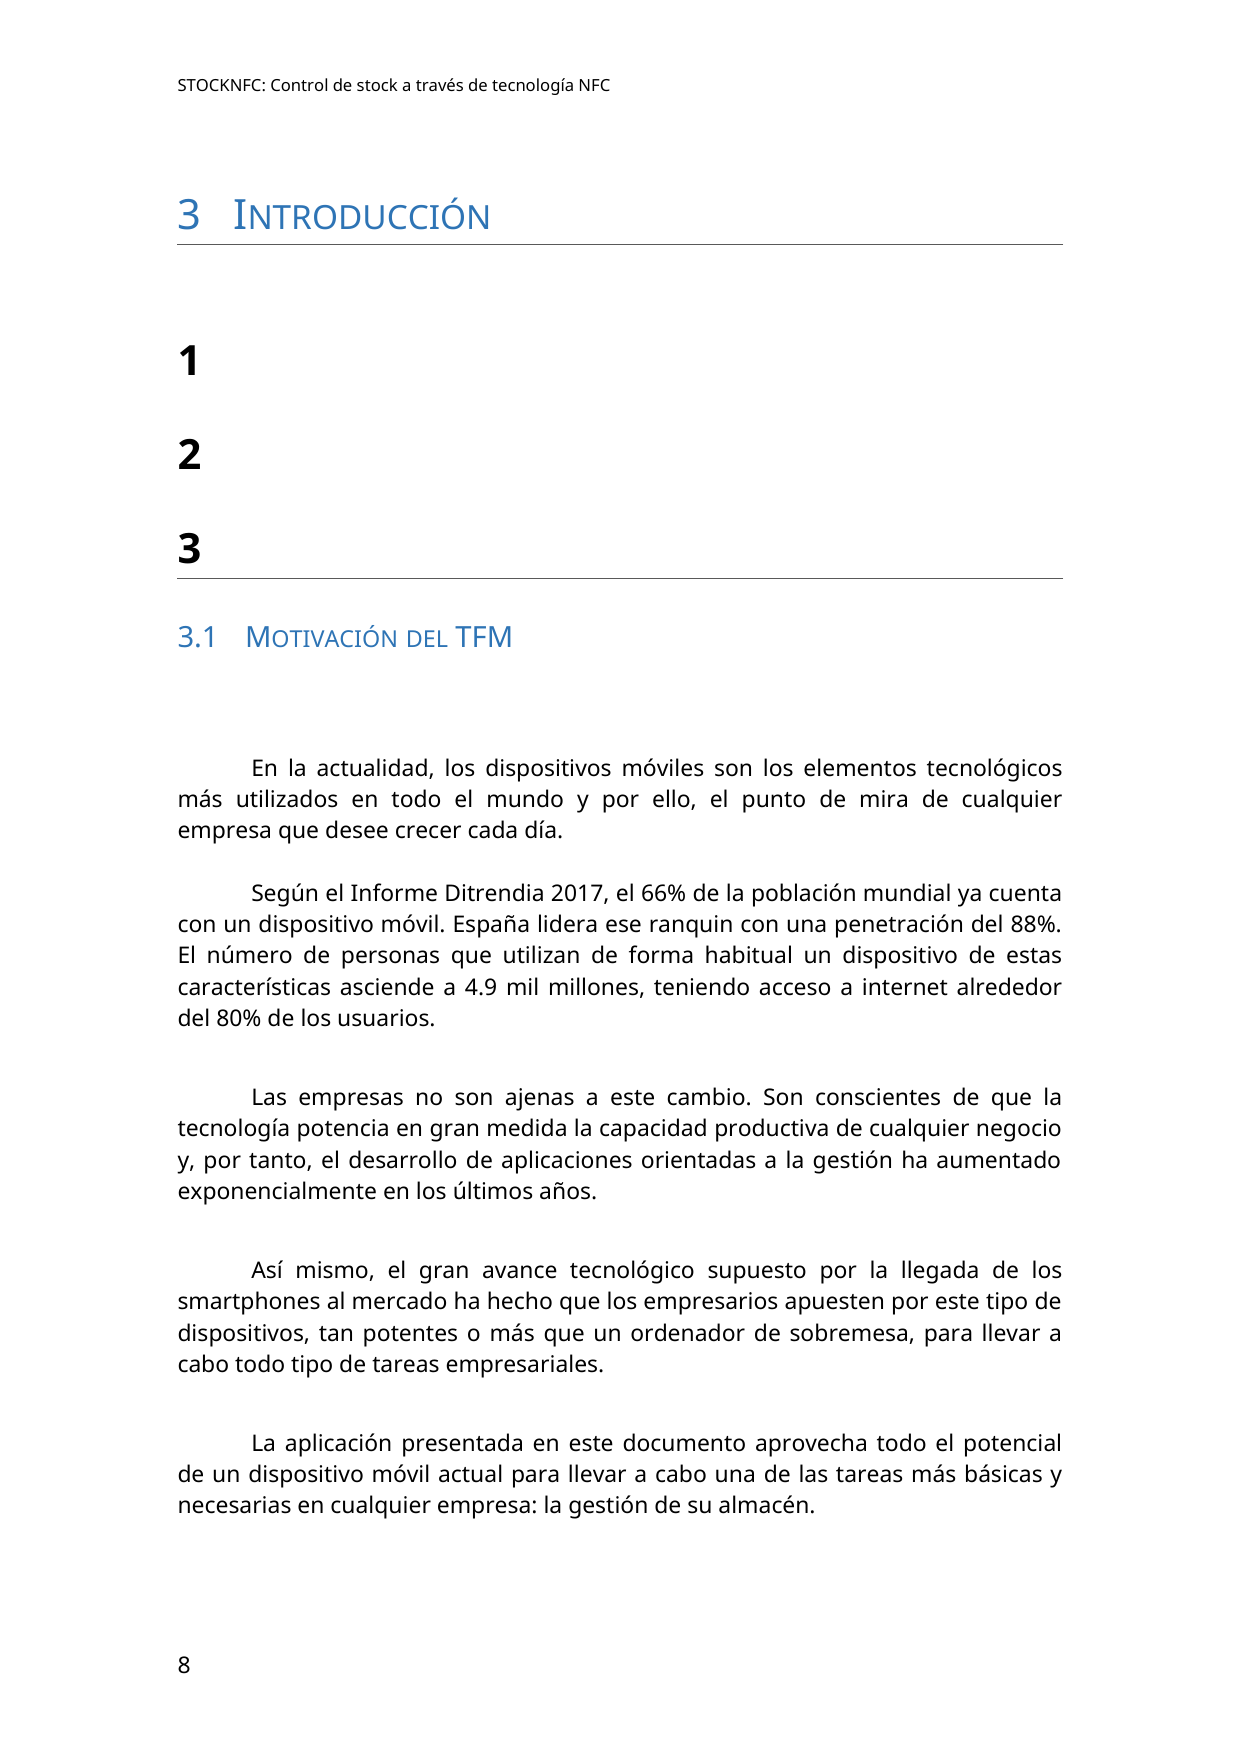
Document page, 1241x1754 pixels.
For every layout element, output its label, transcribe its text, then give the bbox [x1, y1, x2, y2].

subtitle Introducción [177, 185, 1063, 244]
text Según el Informe Ditrendia 2017, el 66% de la población mundial ya cuenta con un dispositivo móvil. España lidera ese ranquin con una penetración del 88%. El número de personas que utilizan de forma habitual un dispositivo de estas características asciende a 4.9 mil millones, teniendo acceso a internet alrededor del 80% de los usuarios. [177, 877, 1063, 1033]
subtitle Motivación del TFM [177, 616, 1063, 656]
text En la actualidad, los dispositivos móviles son los elementos tecnológicos más utilizados en todo el mundo y por ello, el punto de mira de cualquier empresa que desee crecer cada día. [177, 752, 1063, 846]
text Así mismo, el gran avance tecnológico supuesto por la llegada de los smartphones al mercado ha hecho que los empresarios apuesten por este tipo de dispositivos, tan potentes o más que un ordenador de sobremesa, para llevar a cabo todo tipo de tareas empresariales. [177, 1254, 1063, 1379]
text Las empresas no son ajenas a este cambio. Son conscientes de que la tecnología potencia en gran medida la capacidad productiva de cualquier negocio y, por tanto, el desarrollo de aplicaciones orientadas a la gestión ha aumentado exponencialmente en los últimos años. [177, 1081, 1063, 1206]
text La aplicación presentada en este documento aprovecha todo el potencial de un dispositivo móvil actual para llevar a cabo una de las tareas más básicas y necesarias en cualquier empresa: la gestión de su almacén. [177, 1427, 1063, 1521]
